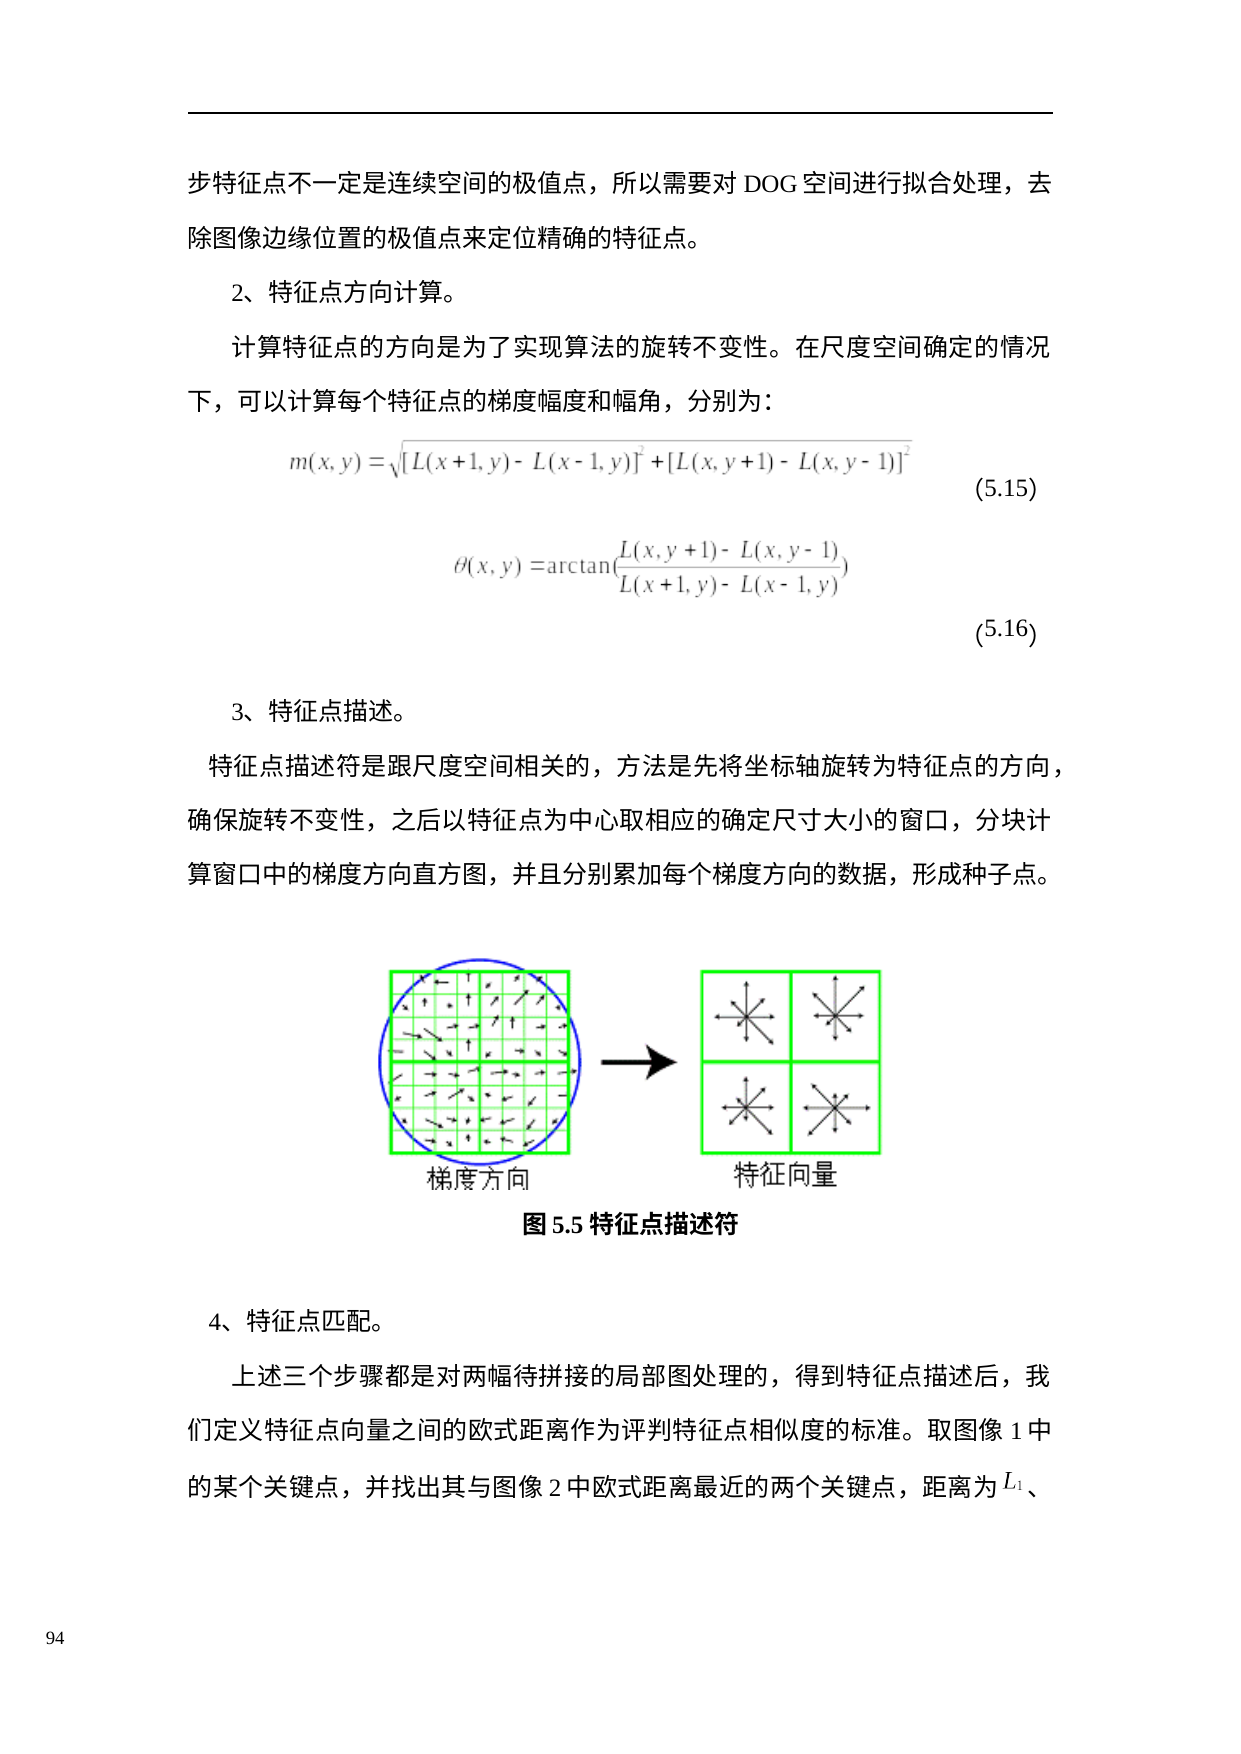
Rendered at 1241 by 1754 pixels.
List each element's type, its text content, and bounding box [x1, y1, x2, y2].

list 特征点匹配。 [187, 1302, 1053, 1338]
list （5.15） [187, 436, 1053, 507]
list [187, 164, 1053, 254]
list 特征点方向计算。 [187, 273, 1053, 309]
list （5.16） [187, 534, 1053, 653]
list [187, 1356, 1053, 1503]
list 计算特征点的方向是为了实现算法的旋转不变性。在尺度空间确定的情况下，可以计算每个特征点的梯度幅度和幅角，分别为： [187, 327, 1053, 418]
picture [377, 952, 884, 1190]
list 特征点描述。 [187, 692, 1053, 728]
text 图5.5 特征点描述符 [187, 1204, 1053, 1240]
text 特征点描述符是跟尺度空间相关的，方法是先将坐标轴旋转为特征点的方向，确保旋转不变性，之后以特征点为中心取相应的确定尺寸大小的窗口，分块计算窗口中的梯度方向直方图，并且分别累加每个梯度方向的数据，形成种子点。 [187, 746, 1053, 891]
